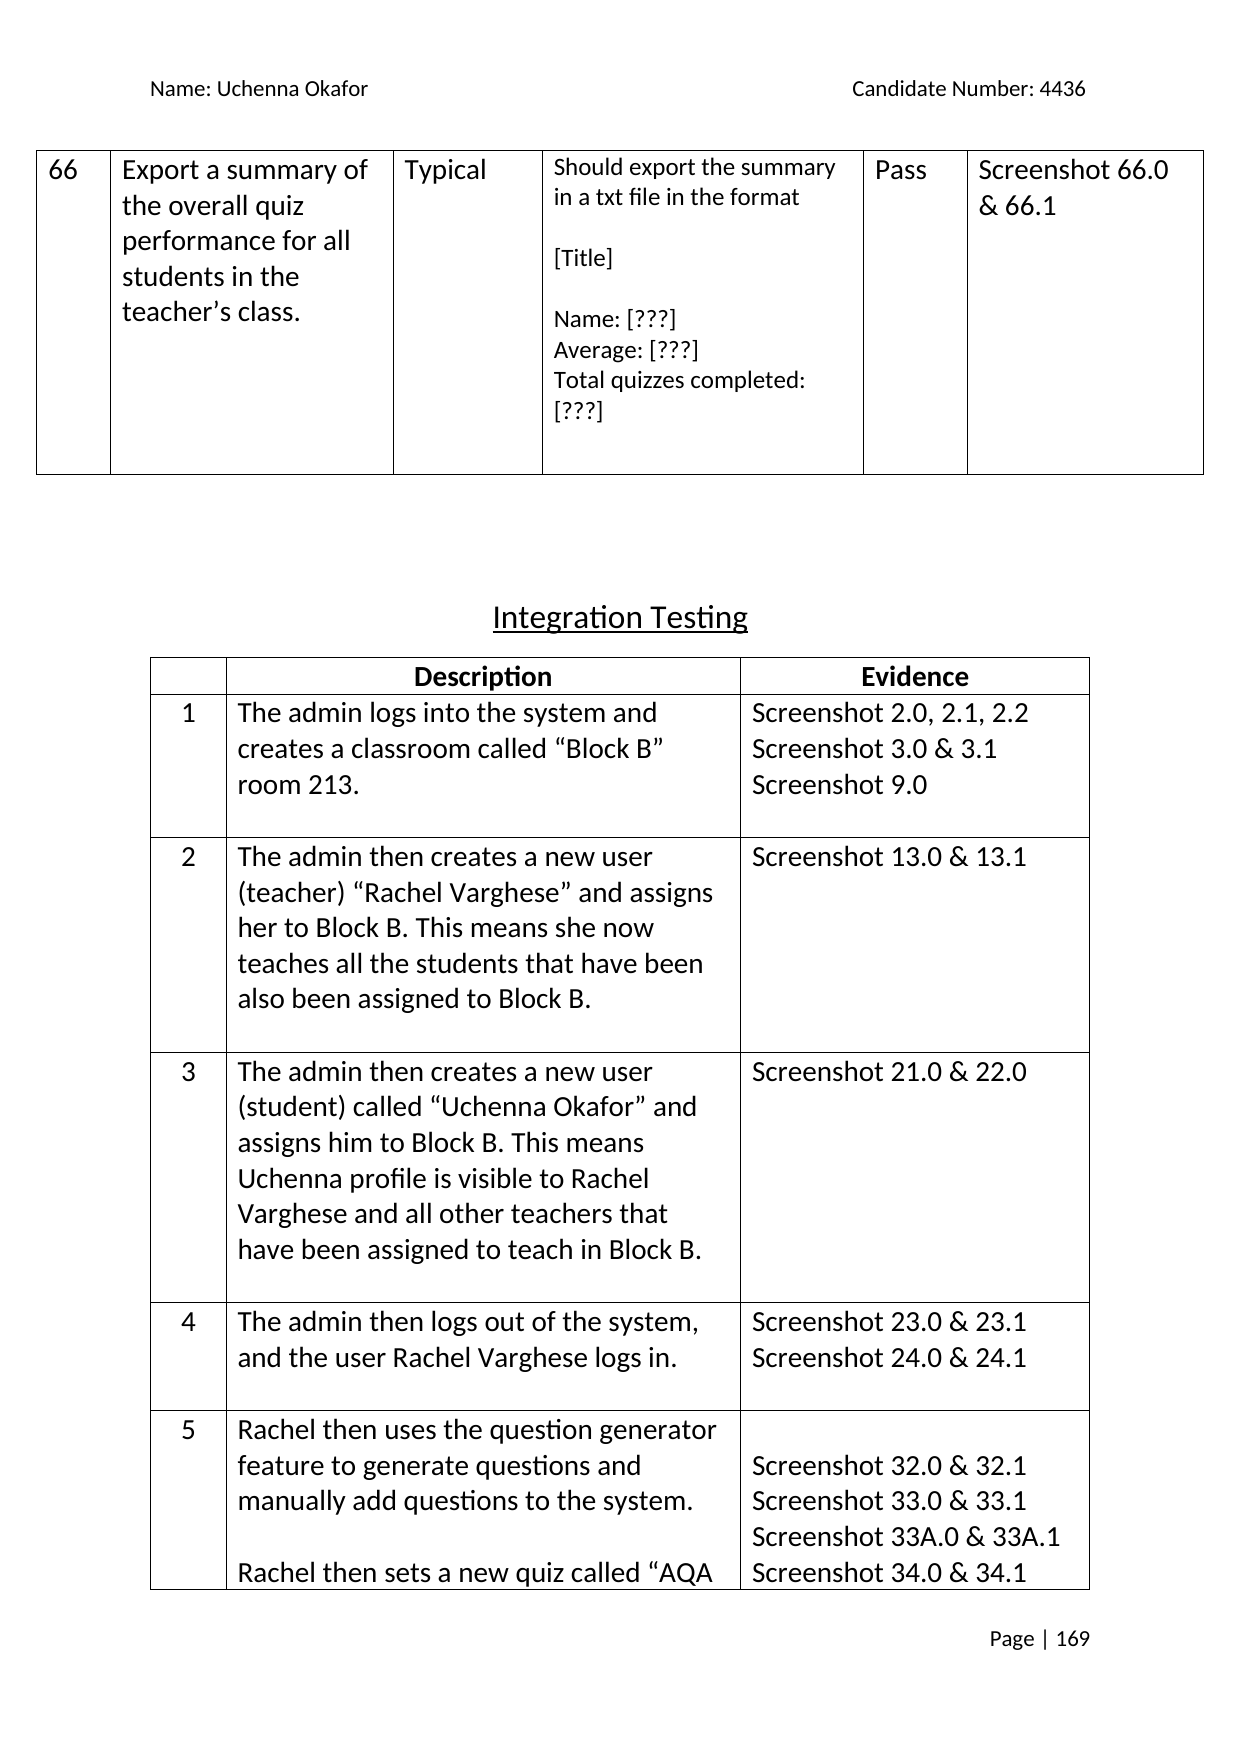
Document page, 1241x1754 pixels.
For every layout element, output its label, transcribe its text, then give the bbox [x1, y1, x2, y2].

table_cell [227, 1411, 740, 1589]
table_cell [741, 1411, 1089, 1589]
table_cell Screenshot 21.0 & 22.0 [741, 1053, 1089, 1302]
table_cell The admin logs into the system and creates a classroom called “Block B” room 213. [227, 695, 740, 837]
text Integration Testing [150, 596, 1090, 637]
table_cell Pass [864, 151, 967, 474]
table_cell Typical [394, 151, 542, 474]
table_cell Should export the summary in a txt file in the format [Title] Name: [???] Average: [???] Total quizzes completed: [???] [543, 151, 863, 474]
table_cell Screenshot 13.0 & 13.1 [741, 838, 1089, 1052]
table_cell The admin then logs out of the system, and the user Rachel Varghese logs in. [227, 1303, 740, 1410]
table_cell 66 [37, 151, 110, 474]
table_cell The admin then creates a new user (student) called “Uchenna Okafor” and assigns him to Block B. This means Uchenna profile is visible to Rachel Varghese and all other teachers that have been assigned to teach in Block B. [227, 1053, 740, 1302]
table_header [151, 658, 226, 693]
table_header Evidence [741, 658, 1089, 693]
table_cell Screenshot 23.0 & 23.1 Screenshot 24.0 & 24.1 [741, 1303, 1089, 1410]
table_cell 4 [151, 1303, 226, 1410]
table_cell The admin then creates a new user (teacher) “Rachel Varghese” and assigns her to Block B. This means she now teaches all the students that have been also been assigned to Block B. [227, 838, 740, 1052]
table_cell 2 [151, 838, 226, 1052]
table_cell 3 [151, 1053, 226, 1302]
table_cell Screenshot 2.0, 2.1, 2.2 Screenshot 3.0 & 3.1 Screenshot 9.0 [741, 695, 1089, 837]
table_cell 1 [151, 695, 226, 837]
table_cell Export a summary of the overall quiz performance for all students in the teacher’s class. [111, 151, 393, 474]
table_cell Screenshot 66.0 & 66.1 [968, 151, 1203, 474]
table_cell 5 [151, 1411, 226, 1589]
table_header Description [227, 658, 740, 693]
